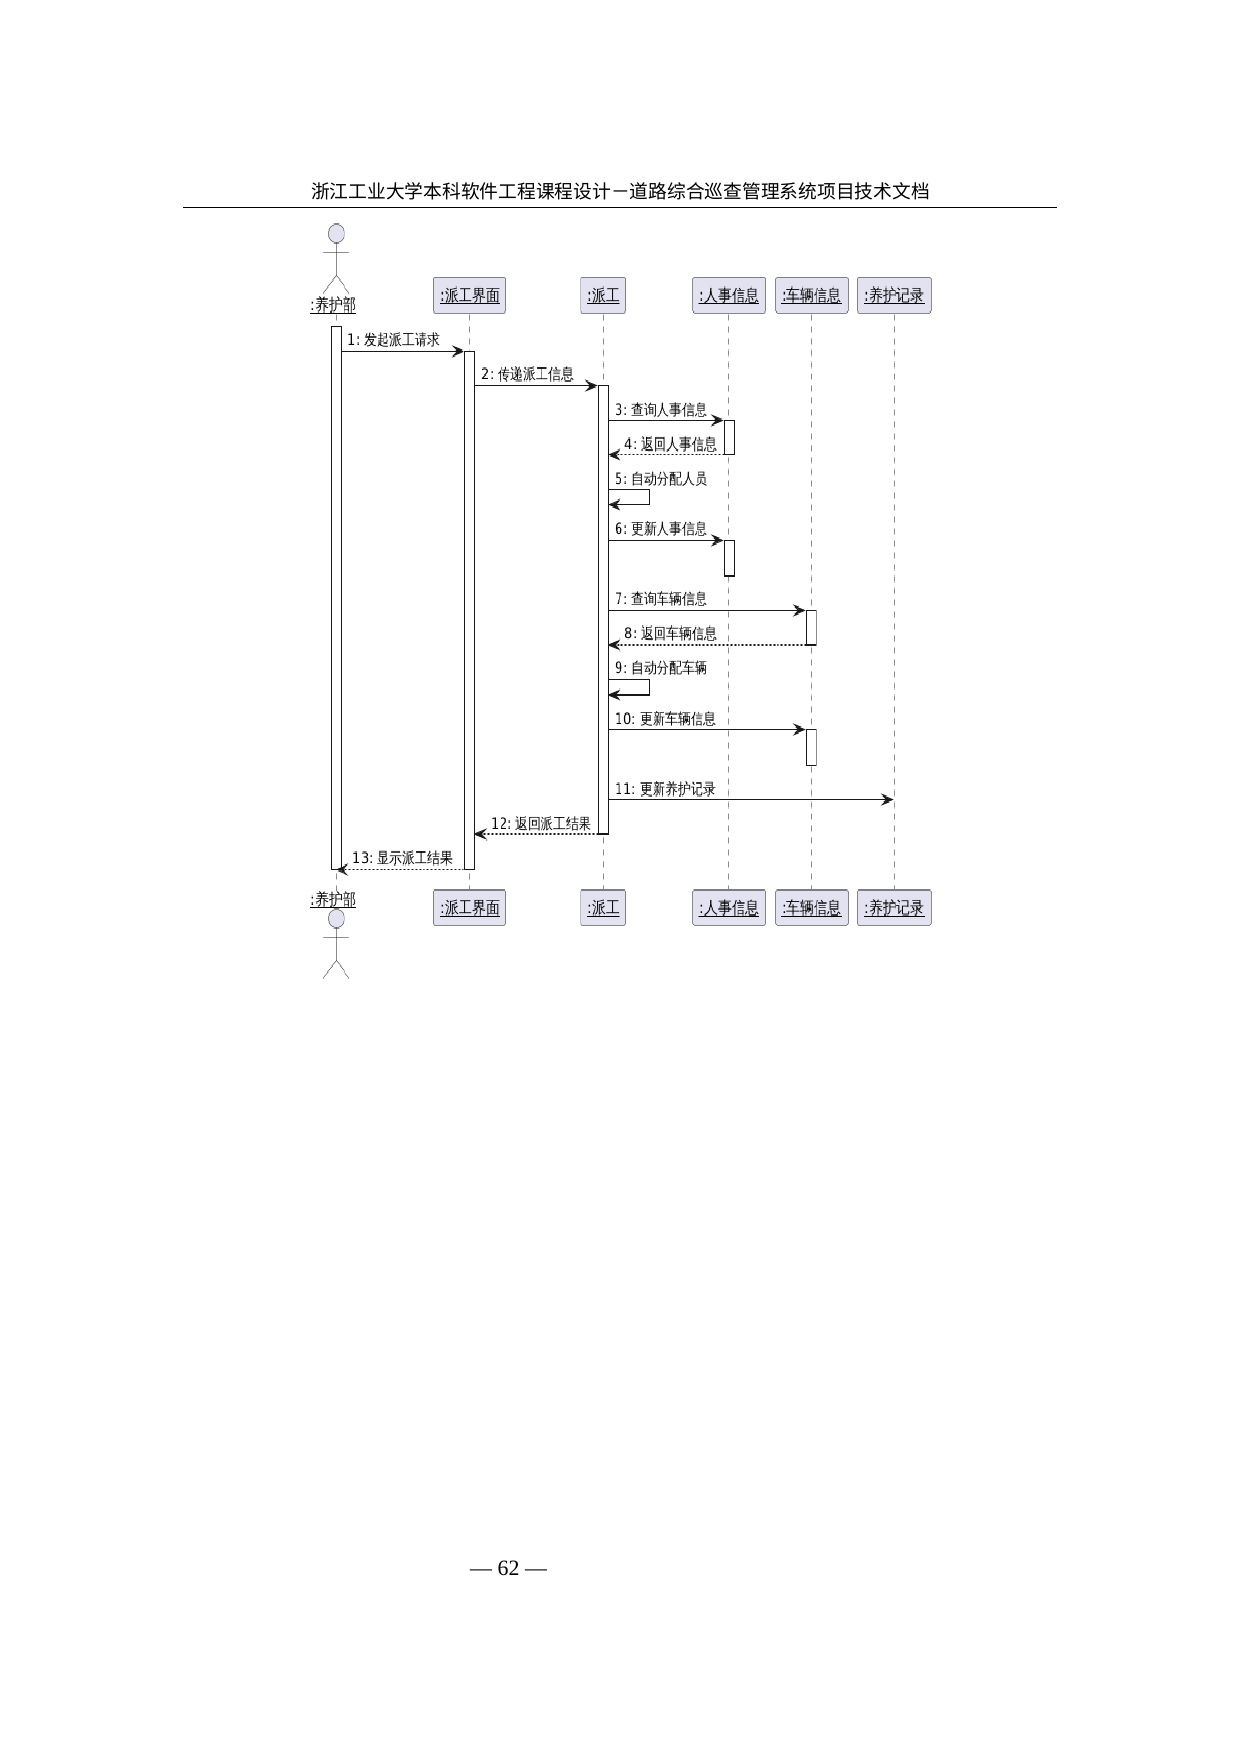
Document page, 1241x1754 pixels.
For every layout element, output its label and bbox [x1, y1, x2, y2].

picture [306, 218, 935, 985]
